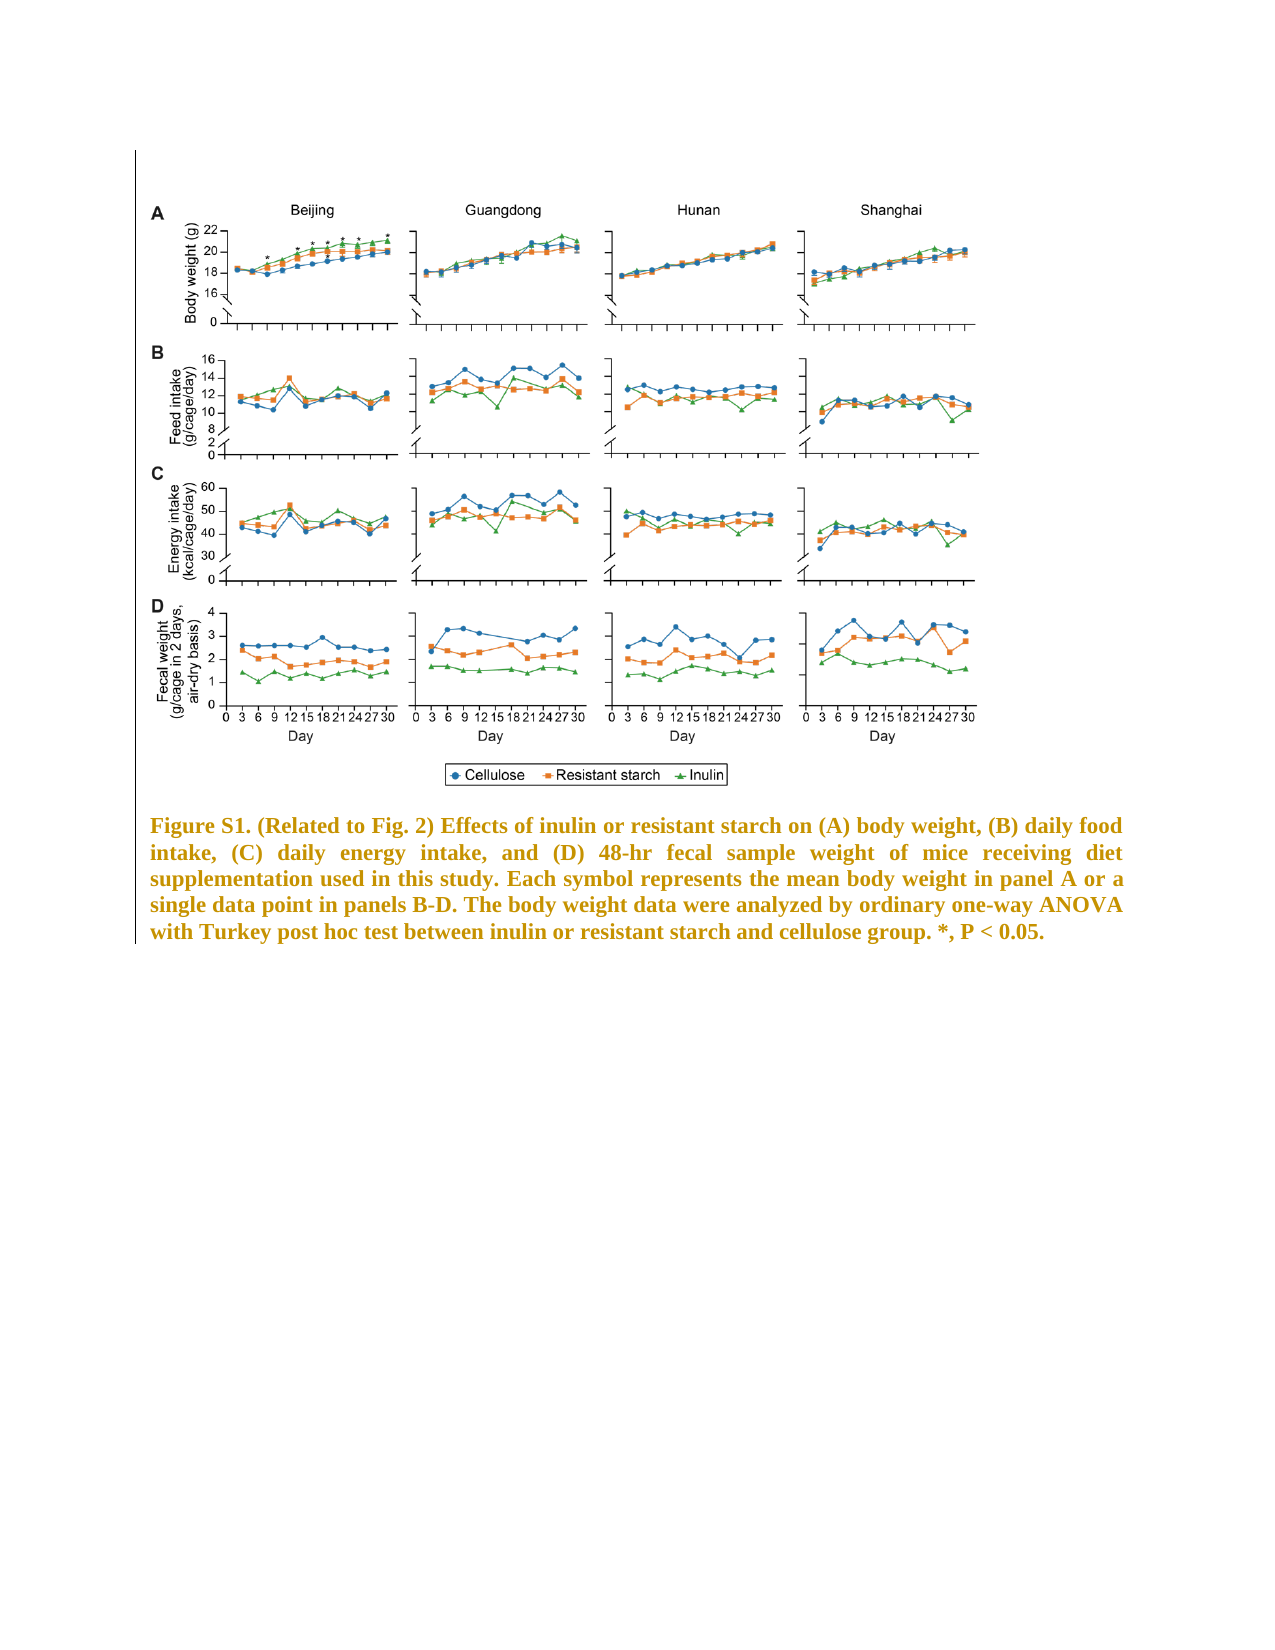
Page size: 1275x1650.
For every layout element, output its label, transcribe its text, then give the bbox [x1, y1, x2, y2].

text Figure S1. (Related to Fig. 2) Effects of inulin or resistant starch on (A) body weight, (B) daily food intake, (C) daily energy intake, and (D) 48-hr fecal sample weight of mice receiving diet supplementation used in this study. Each symbol represents the mean body weight in panel A or a single data point in panels B-D. The body weight data were analyzed by ordinary one-way ANOVA with Turkey post hoc test between inulin or resistant starch and cellulose group. *, P < 0.05. [150, 812, 1125, 944]
picture [150, 202, 980, 786]
